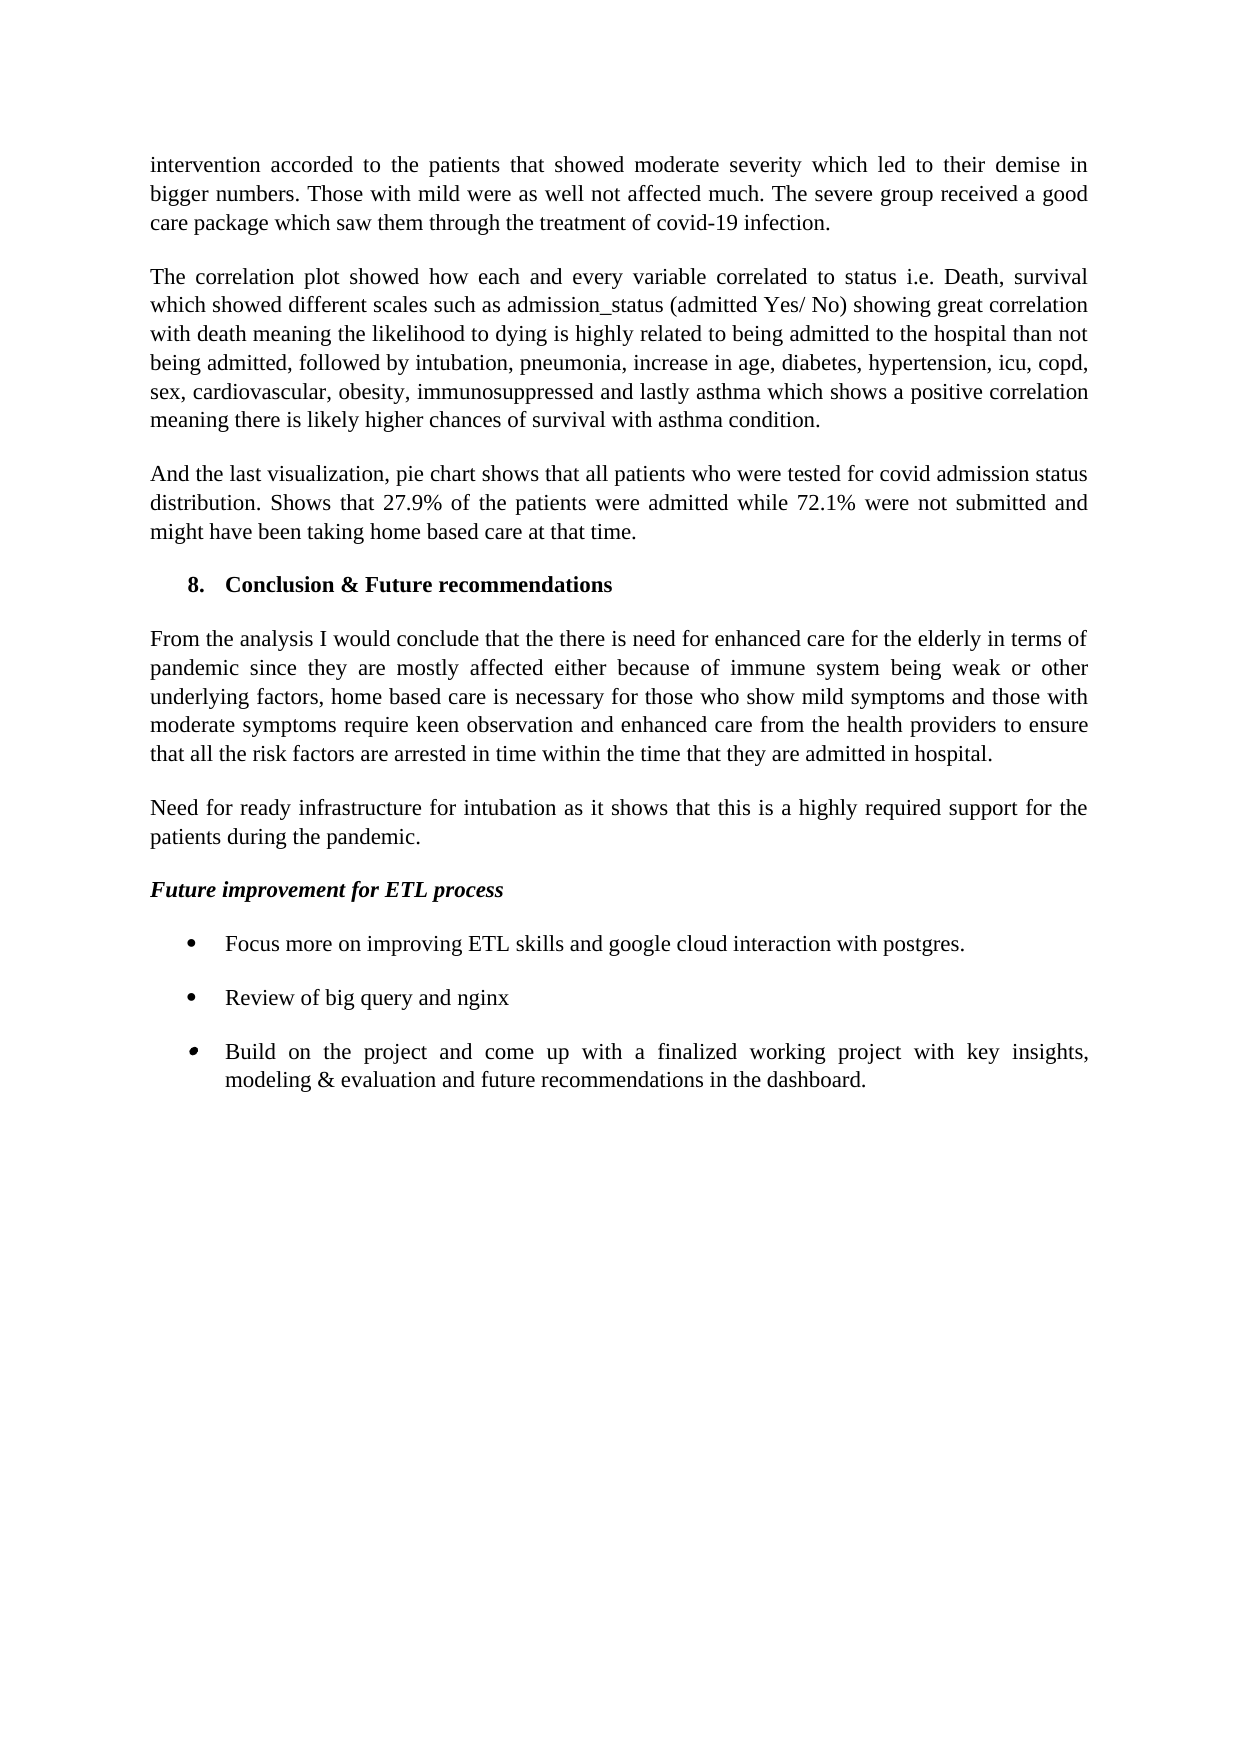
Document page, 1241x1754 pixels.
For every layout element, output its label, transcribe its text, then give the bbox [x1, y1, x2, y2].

list Build on the project and come up with a finalized working project with key insights, modeling & evaluation and future recommendations in the dashboard. [187, 1036, 1090, 1094]
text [150, 150, 1090, 236]
text Need for ready infrastructure for intubation as it shows that this is a highly required support for the patients during the pandemic. [150, 792, 1090, 850]
text And the last visualization, pie chart shows that all patients who were tested for covid admission status distribution. Shows that 27.9% of the patients were admitted while 72.1% were not submitted and might have been taking home based care at that time. [150, 459, 1090, 545]
text The correlation plot showed how each and every variable correlated to status i.e. Death, survival which showed different scales such as admission_status (admitted Yes/ No) showing great correlation with death meaning the likelihood to dying is highly related to being admitted to the hospital than not being admitted, followed by intubation, pneumonia, increase in age, diabetes, hypertension, icu, copd, sex, cardiovascular, obesity, immunosuppressed and lastly asthma which shows a positive correlation meaning there is likely higher chances of survival with asthma condition. [150, 261, 1090, 434]
list Focus more on improving ETL skills and google cloud interaction with postgres. [187, 929, 1090, 957]
list Conclusion & Future recommendations [187, 570, 1090, 599]
text From the analysis I would conclude that the there is need for enhanced care for the elderly in terms of pandemic since they are mostly affected either because of immune system being weak or other underlying factors, home based care is necessary for those who show mild symptoms and those with moderate symptoms require keen observation and enhanced care from the health providers to ensure that all the risk factors are arrested in time within the time that they are admitted in hospital. [150, 624, 1090, 767]
text Future improvement for ETL process [150, 875, 1090, 904]
list Review of big query and nginx [187, 982, 1090, 1011]
